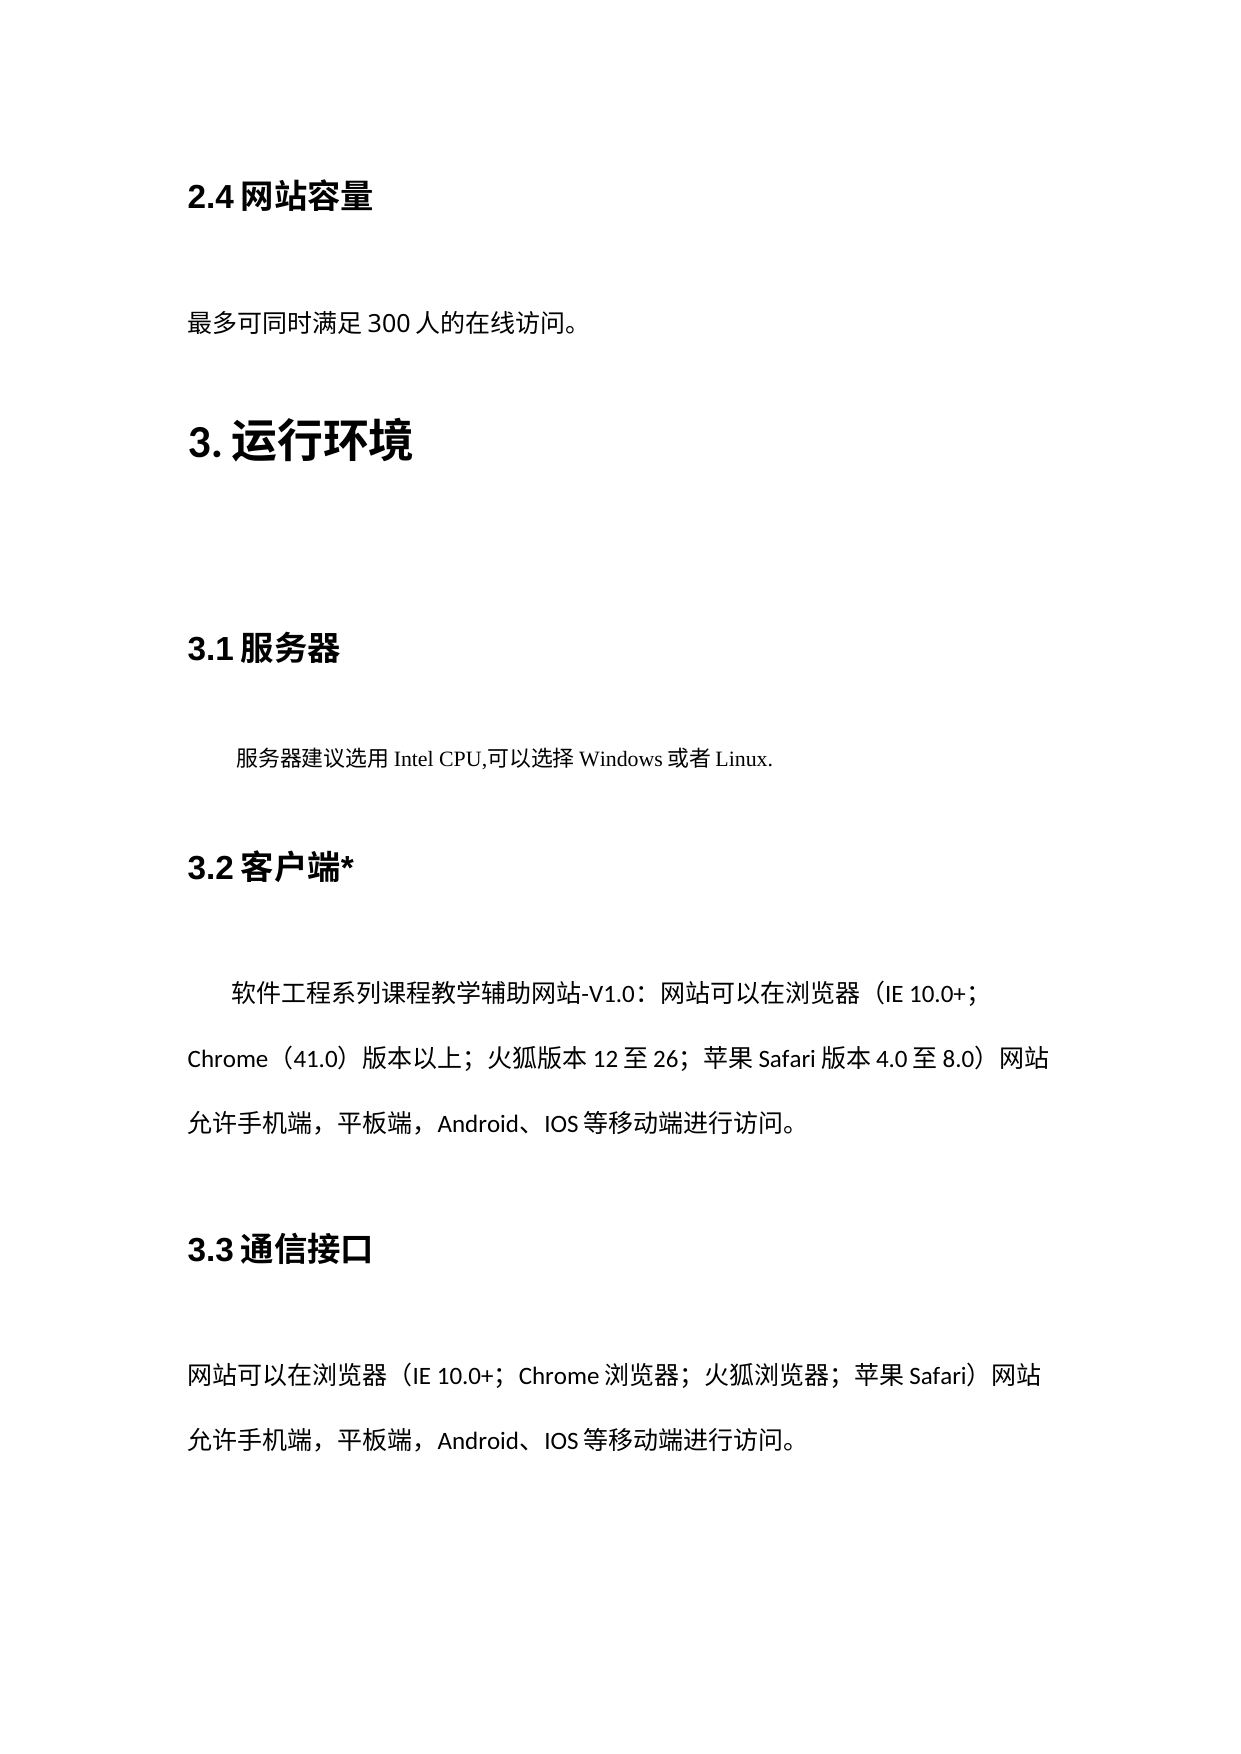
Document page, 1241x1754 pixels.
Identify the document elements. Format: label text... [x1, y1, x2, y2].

subtitle 3.1服务器 [187, 614, 1053, 679]
subtitle 运行环境 [187, 389, 1053, 487]
text 网站可以在浏览器（IE 10.0+；Chrome浏览器；火狐浏览器；苹果Safari）网站允许手机端，平板端，Android、IOS等移动端进行访问。 [187, 1341, 1053, 1471]
subtitle 3.2客户端* [187, 833, 1053, 898]
subtitle 3.3通信接口 [187, 1214, 1053, 1279]
text 最多可同时满足300人的在线访问。 [187, 289, 1053, 354]
subtitle 2.4网站容量 [187, 162, 1053, 227]
text 软件工程系列课程教学辅助网站-V1.0：网站可以在浏览器（IE 10.0+；Chrome（41.0）版本以上；火狐版本12至26；苹果Safari版本4.0至8.0）网站允许手机端，平板端，Android、IOS等移动端进行访问。 [187, 959, 1053, 1154]
text 服务器建议选用Intel CPU,可以选择Windows或者Linux. [187, 741, 1053, 773]
